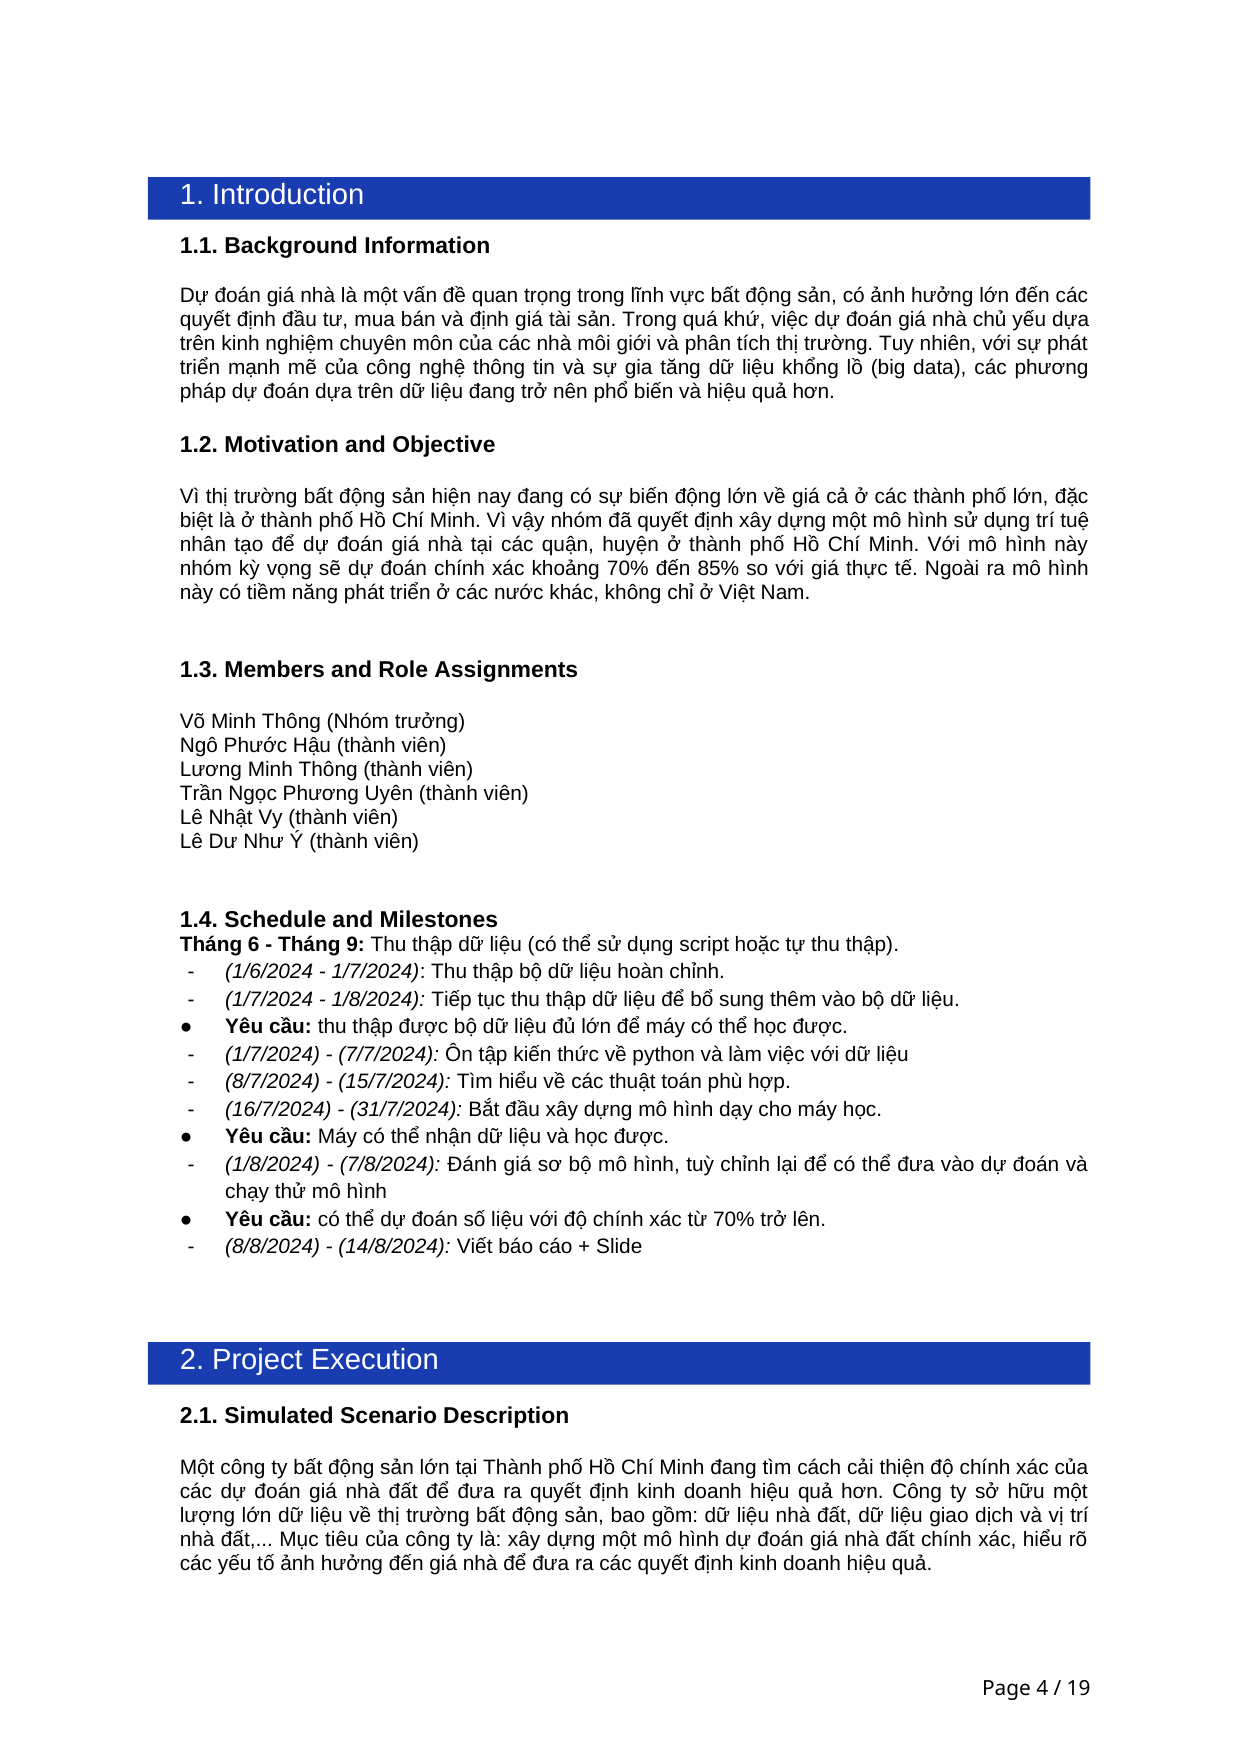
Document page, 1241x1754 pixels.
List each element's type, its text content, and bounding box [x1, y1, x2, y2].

list (1/7/2024) - (7/7/2024): Ôn tập kiến thức về python và làm việc với dữ liệu [187, 1042, 1090, 1066]
text 2. Project Execution [179, 1342, 1090, 1376]
text Lương Minh Thông (thành viên) [179, 757, 1090, 781]
text 2.1. Simulated Scenario Description [179, 1402, 1090, 1428]
list (16/7/2024) - (31/7/2024): Bắt đầu xây dựng mô hình dạy cho máy học. [187, 1097, 1090, 1121]
list (1/7/2024 - 1/8/2024): Tiếp tục thu thập dữ liệu để bổ sung thêm vào bộ dữ liệu. [187, 987, 1090, 1011]
list (1/6/2024 - 1/7/2024): Thu thập bộ dữ liệu hoàn chỉnh. [187, 959, 1090, 983]
text Dự đoán giá nhà là một vấn đề quan trọng trong lĩnh vực bất động sản, có ảnh hưởng lớn đến các quyết định đầu tư, mua bán và định giá tài sản. Trong quá khứ, việc dự đoán giá nhà chủ yếu dựa trên kinh nghiệm chuyên môn của các nhà môi giới và phân tích thị trường. Tuy nhiên, với sự phát triển mạnh mẽ của công nghệ thông tin và sự gia tăng dữ liệu khổng lồ (big data), các phương pháp dự đoán dựa trên dữ liệu đang trở nên phổ biến và hiệu quả hơn. [179, 283, 1090, 402]
text Lê Dư Như Ý (thành viên) [179, 829, 1090, 853]
text 1.1. Background Information [179, 232, 1090, 259]
list (8/8/2024) - (14/8/2024): Viết báo cáo + Slide [187, 1234, 1090, 1258]
text 1. Introduction [179, 177, 1090, 211]
text Lê Nhật Vy (thành viên) [179, 805, 1090, 829]
text Tháng 6 - Tháng 9: Thu thập dữ liệu (có thể sử dụng script hoặc tự thu thập). [179, 932, 1090, 956]
list Yêu cầu: Máy có thể nhận dữ liệu và học được. [179, 1124, 1090, 1148]
text Vì thị trường bất động sản hiện nay đang có sự biến động lớn về giá cả ở các thành phố lớn, đặc biệt là ở thành phố Hồ Chí Minh. Vì vậy nhóm đã quyết định xây dựng một mô hình sử dụng trí tuệ nhân tạo để dự đoán giá nhà tại các quận, huyện ở thành phố Hồ Chí Minh. Với mô hình này nhóm kỳ vọng sẽ dự đoán chính xác khoảng 70% đến 85% so với giá thực tế. Ngoài ra mô hình này có tiềm năng phát triển ở các nước khác, không chỉ ở Việt Nam. [179, 484, 1090, 604]
list (1/8/2024) - (7/8/2024): Đánh giá sơ bộ mô hình, tuỳ chỉnh lại để có thể đưa vào dự đoán và chạy thử mô hình [187, 1152, 1090, 1203]
text Ngô Phước Hậu (thành viên) [179, 733, 1090, 757]
text Một công ty bất động sản lớn tại Thành phố Hồ Chí Minh đang tìm cách cải thiện độ chính xác của các dự đoán giá nhà đất để đưa ra quyết định kinh doanh hiệu quả hơn. Công ty sở hữu một lượng lớn dữ liệu về thị trường bất động sản, bao gồm: dữ liệu nhà đất, dữ liệu giao dịch và vị trí nhà đất,... Mục tiêu của công ty là: xây dựng một mô hình dự đoán giá nhà đất chính xác, hiểu rõ các yếu tố ảnh hưởng đến giá nhà để đưa ra các quyết định kinh doanh hiệu quả. [179, 1455, 1090, 1574]
text 1.2. Motivation and Objective [179, 431, 1090, 457]
text 1.4. Schedule and Milestones [179, 906, 1090, 932]
text Võ Minh Thông (Nhóm trưởng) [179, 709, 1090, 733]
text Trần Ngọc Phương Uyên (thành viên) [179, 781, 1090, 805]
text 1.3. Members and Role Assignments [179, 656, 1090, 683]
list Yêu cầu: thu thập được bộ dữ liệu đủ lớn để máy có thể học được. [179, 1014, 1090, 1038]
list (8/7/2024) - (15/7/2024): Tìm hiểu về các thuật toán phù hợp. [187, 1069, 1090, 1093]
list Yêu cầu: có thể dự đoán số liệu với độ chính xác từ 70% trở lên. [179, 1207, 1090, 1231]
